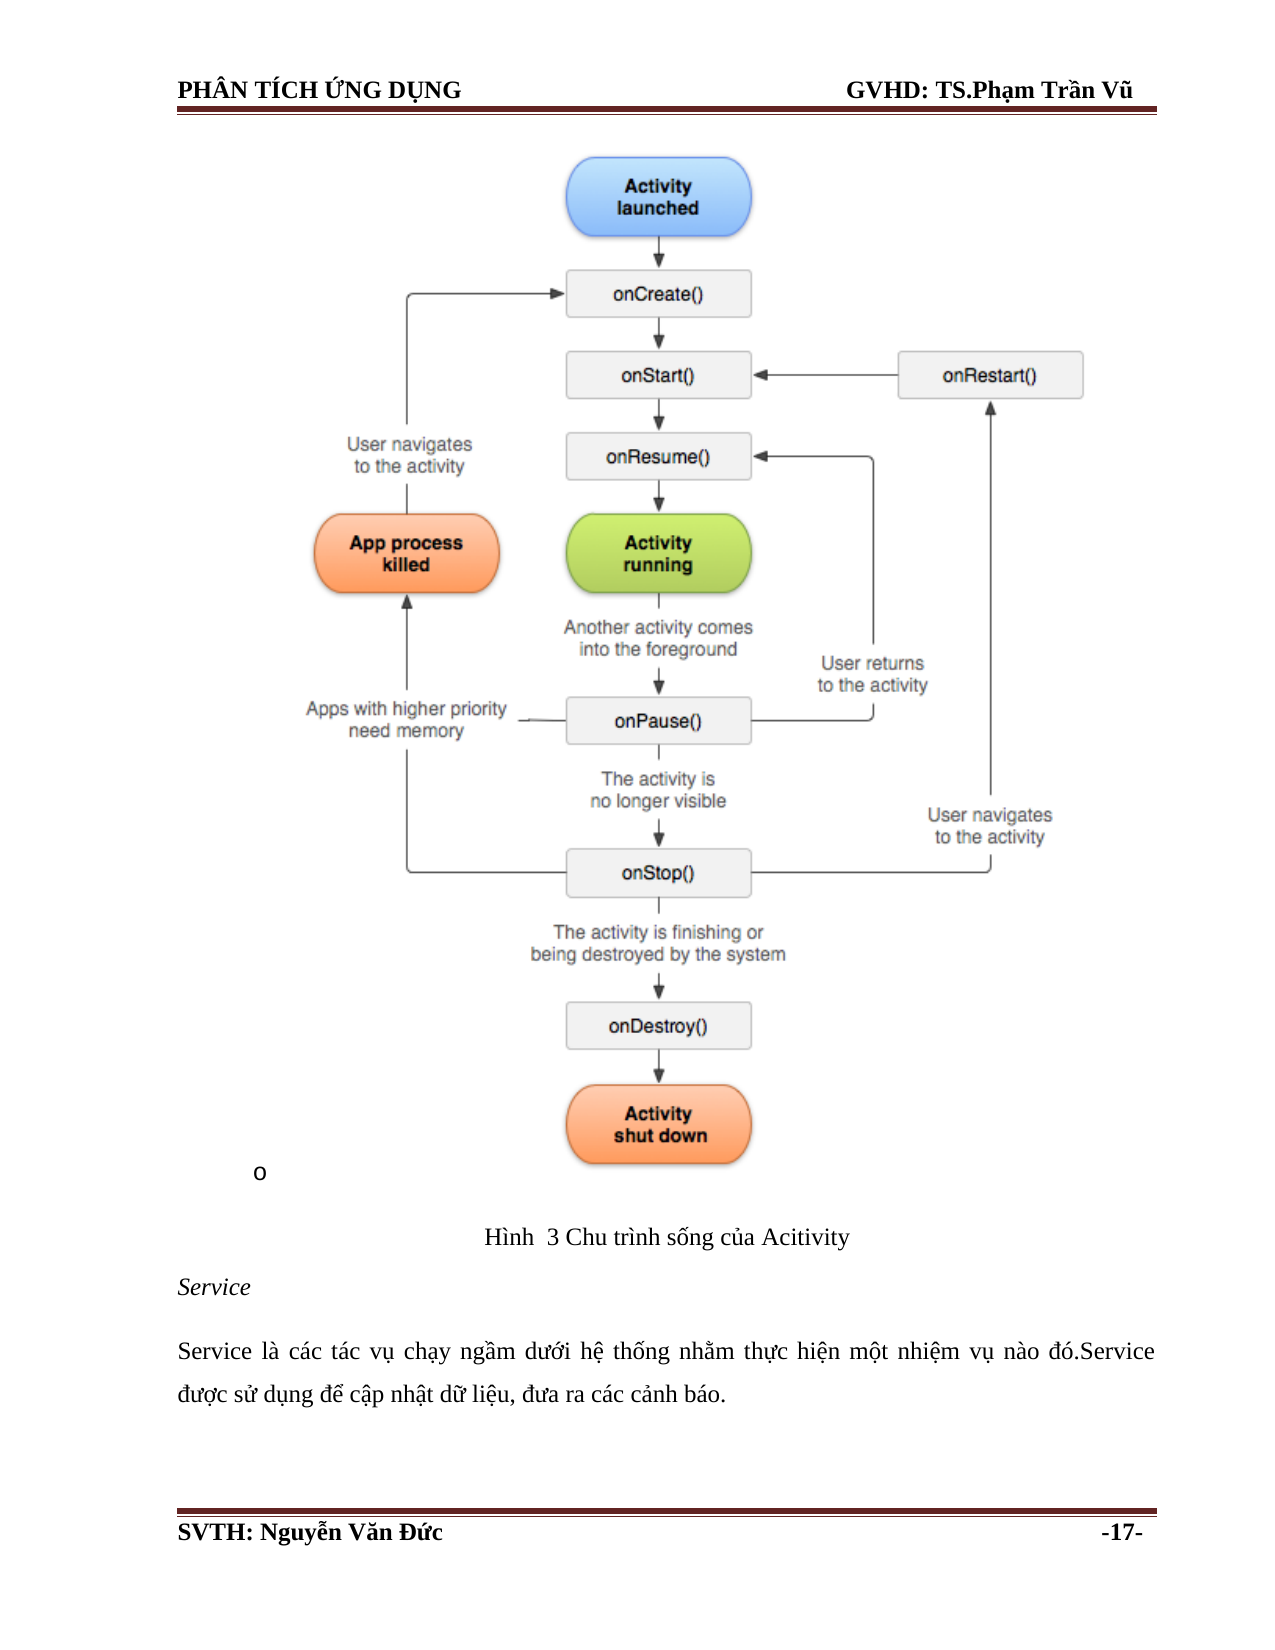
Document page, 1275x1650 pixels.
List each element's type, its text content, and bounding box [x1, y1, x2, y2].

text Service [177, 1272, 1157, 1301]
picture [289, 143, 1092, 1180]
text Hình 3 Chu trình sống của Acitivity [177, 1222, 1157, 1251]
text Service là các tác vụ chạy ngầm dưới hệ thống nhằm thực hiện một nhiệm vụ nào đó.Service được sử dụng để cập nhật dữ liệu, đưa ra các cảnh báo. [177, 1336, 1157, 1408]
